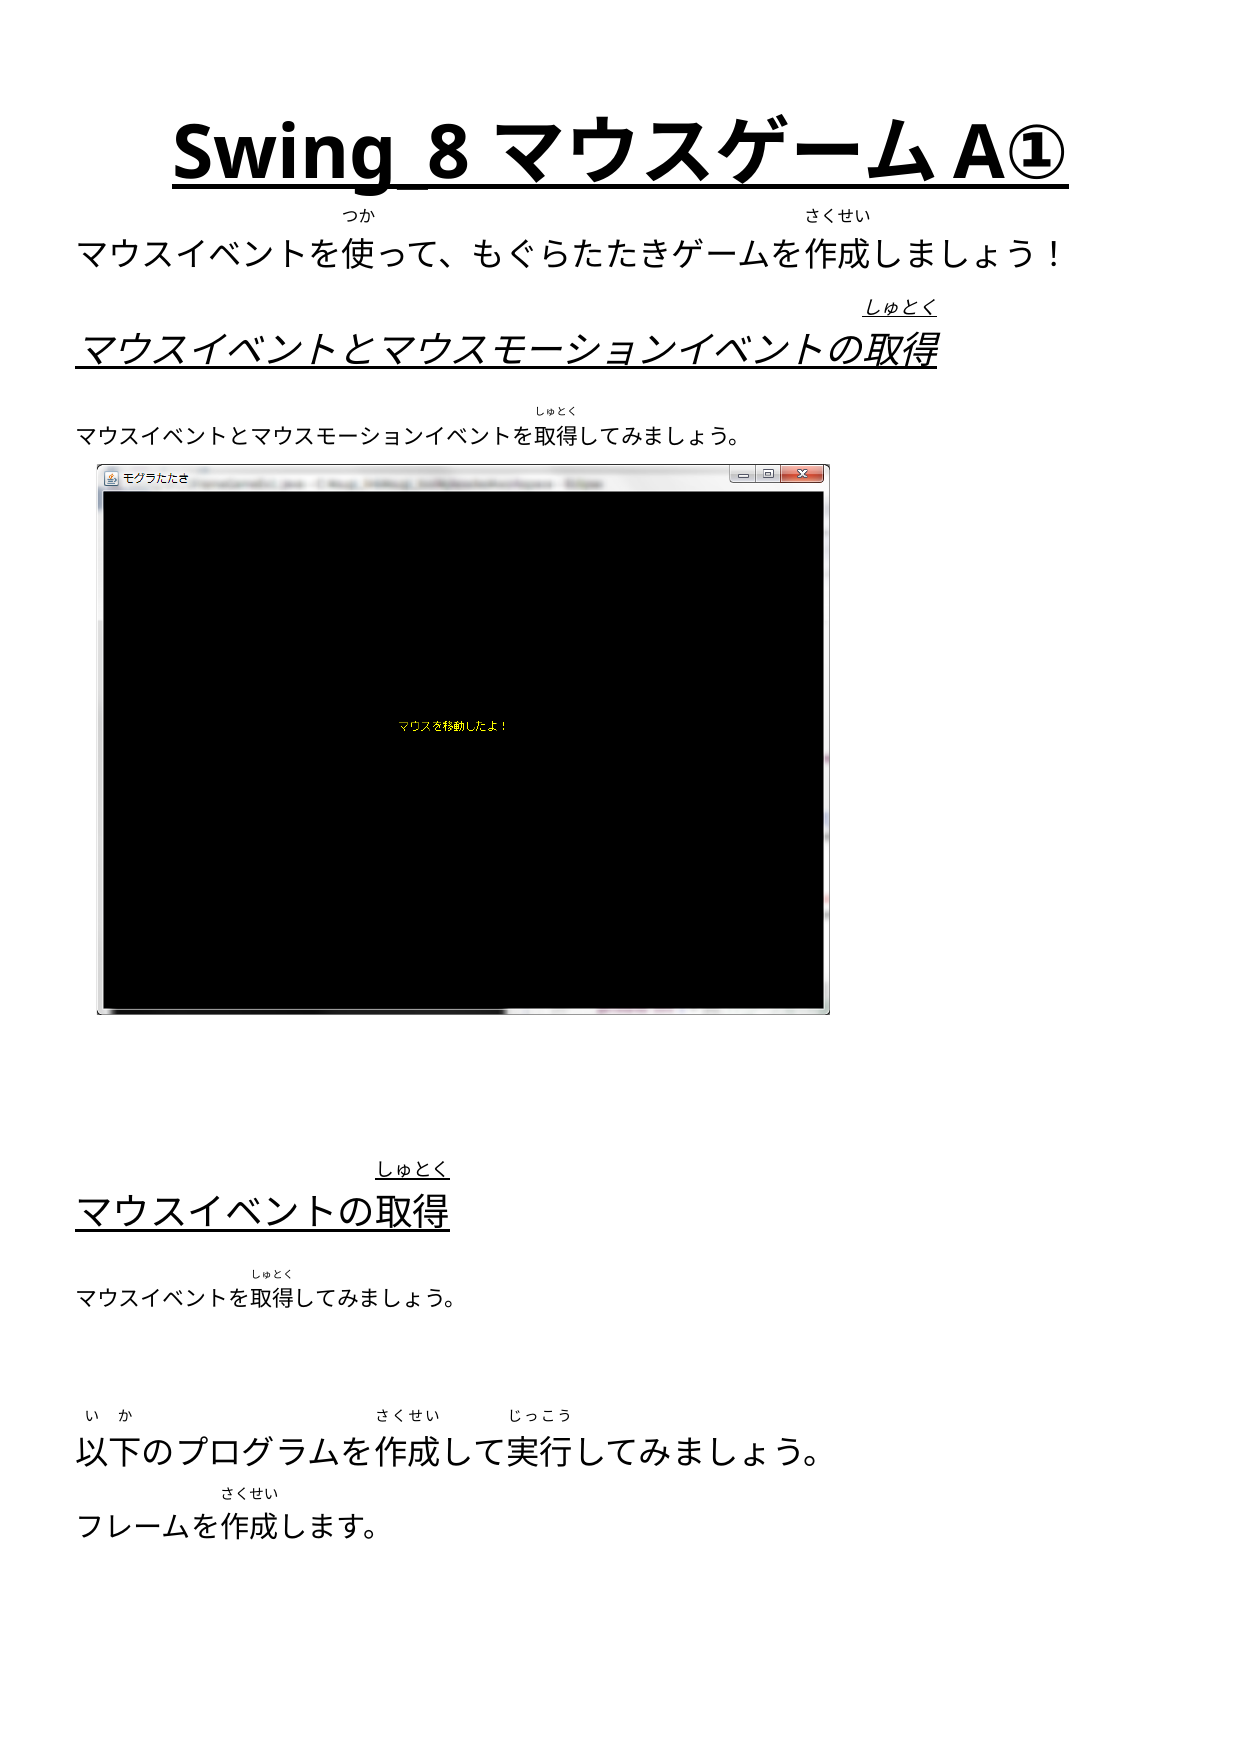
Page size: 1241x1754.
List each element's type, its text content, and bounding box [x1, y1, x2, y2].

text フレームをします。 [75, 1477, 1165, 1552]
text Swing_8 マウスゲームA① [75, 89, 1165, 202]
text のプログラムをしてしてみましょう。 [75, 1402, 1165, 1477]
text マウスイベントをって、もぐらたたきゲームをしましょう！ [75, 202, 1165, 277]
text マウスイベントとマウスモーションイベントの [75, 277, 1165, 389]
picture [96, 464, 830, 1015]
text マウスイベントとマウスモーションイベントをしてみましょう。 [75, 389, 1165, 464]
text マウスイベントの [75, 1139, 1165, 1252]
text マウスイベントをしてみましょう。 [75, 1252, 1165, 1327]
